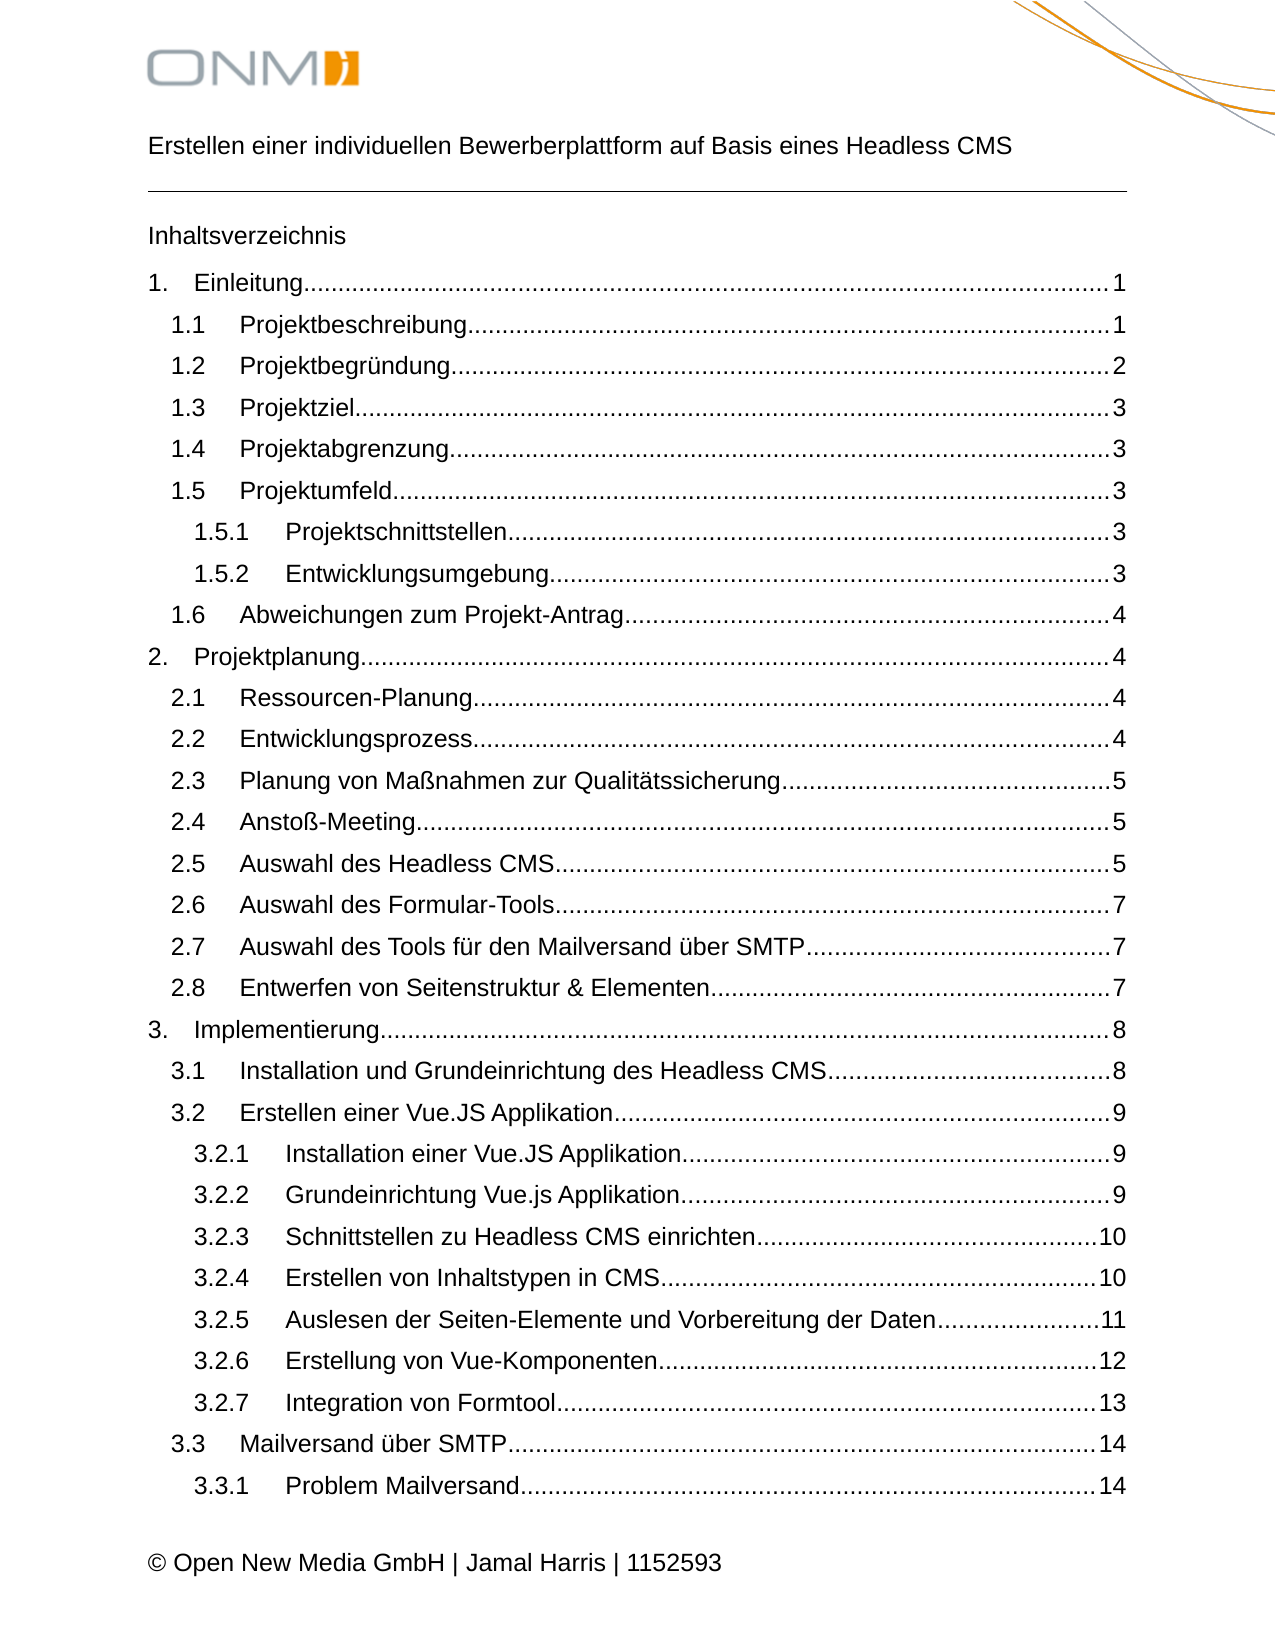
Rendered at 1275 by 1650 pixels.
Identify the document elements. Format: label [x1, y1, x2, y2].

picture [116, 0, 413, 104]
picture [1000, 1, 1275, 147]
